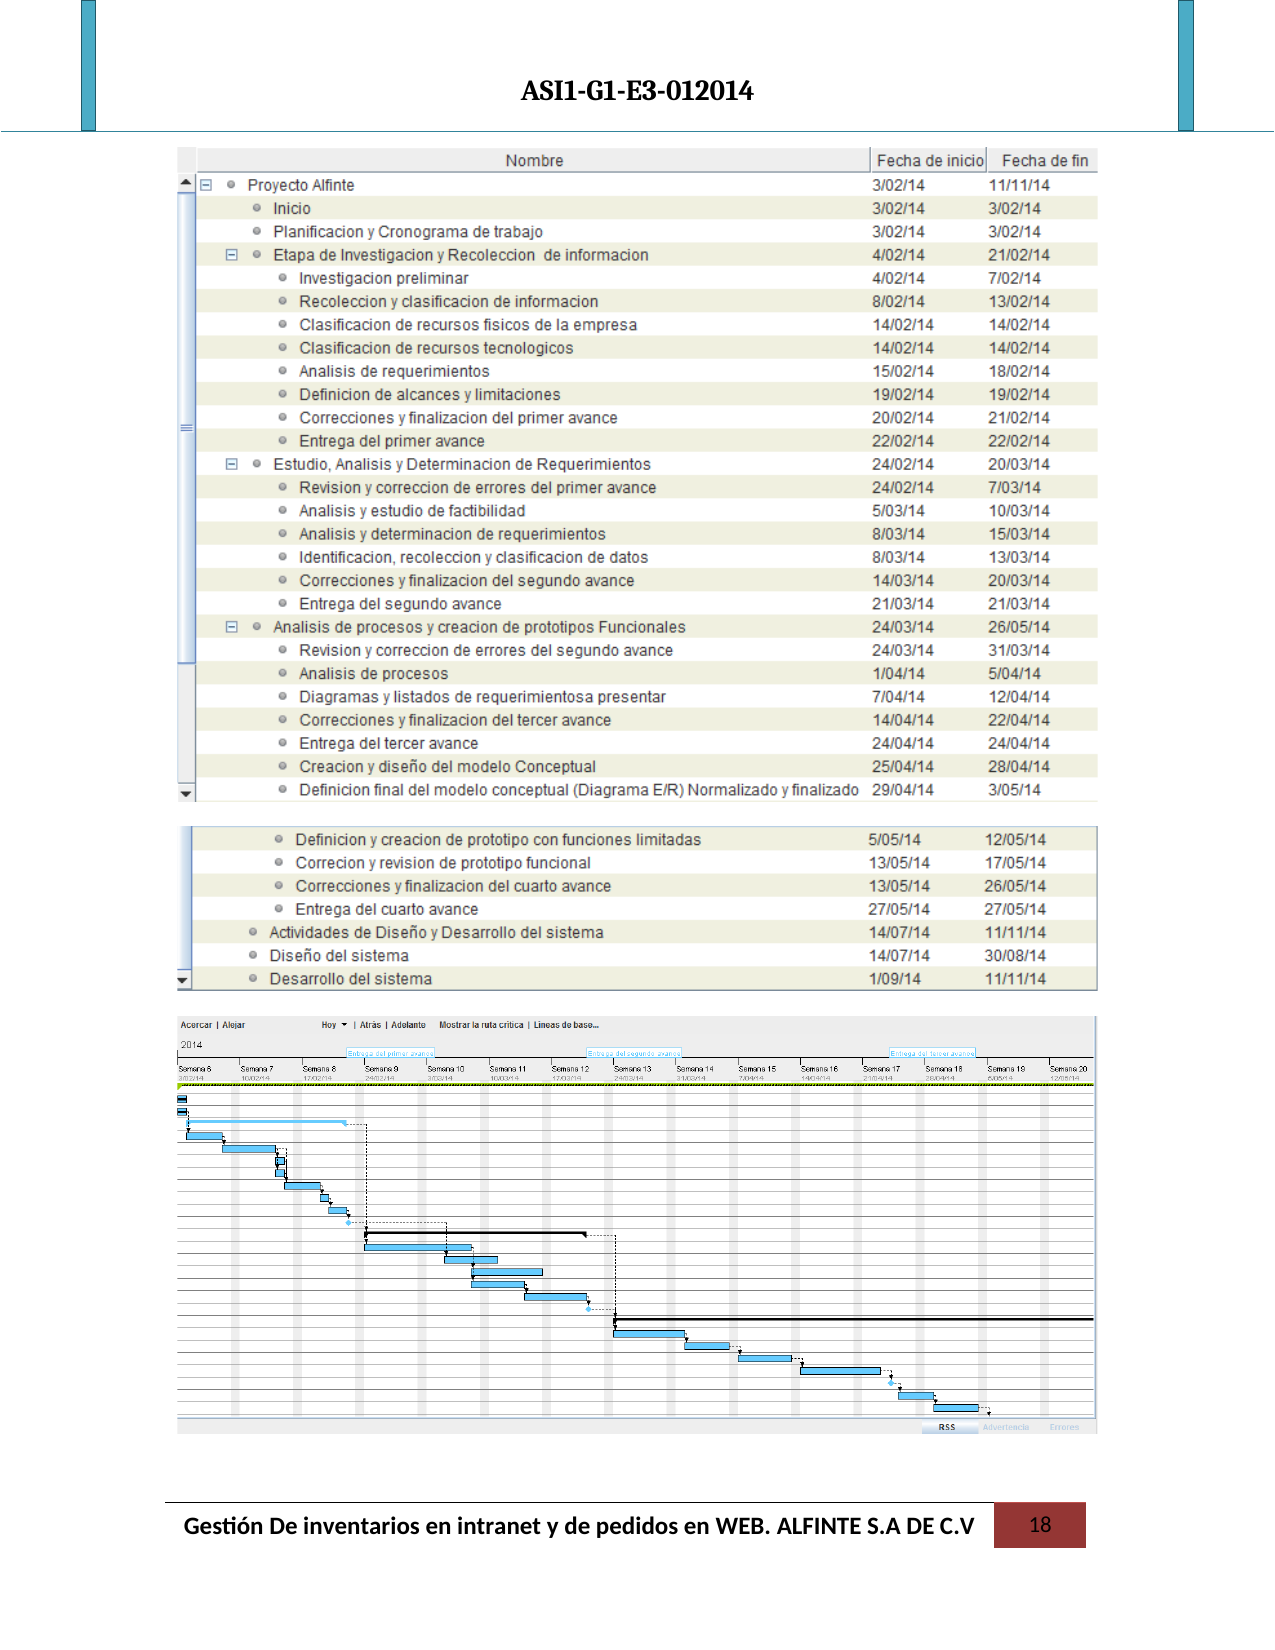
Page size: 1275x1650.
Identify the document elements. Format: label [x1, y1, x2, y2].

picture [177, 147, 1098, 802]
picture [177, 826, 1098, 991]
picture [177, 1016, 1098, 1434]
